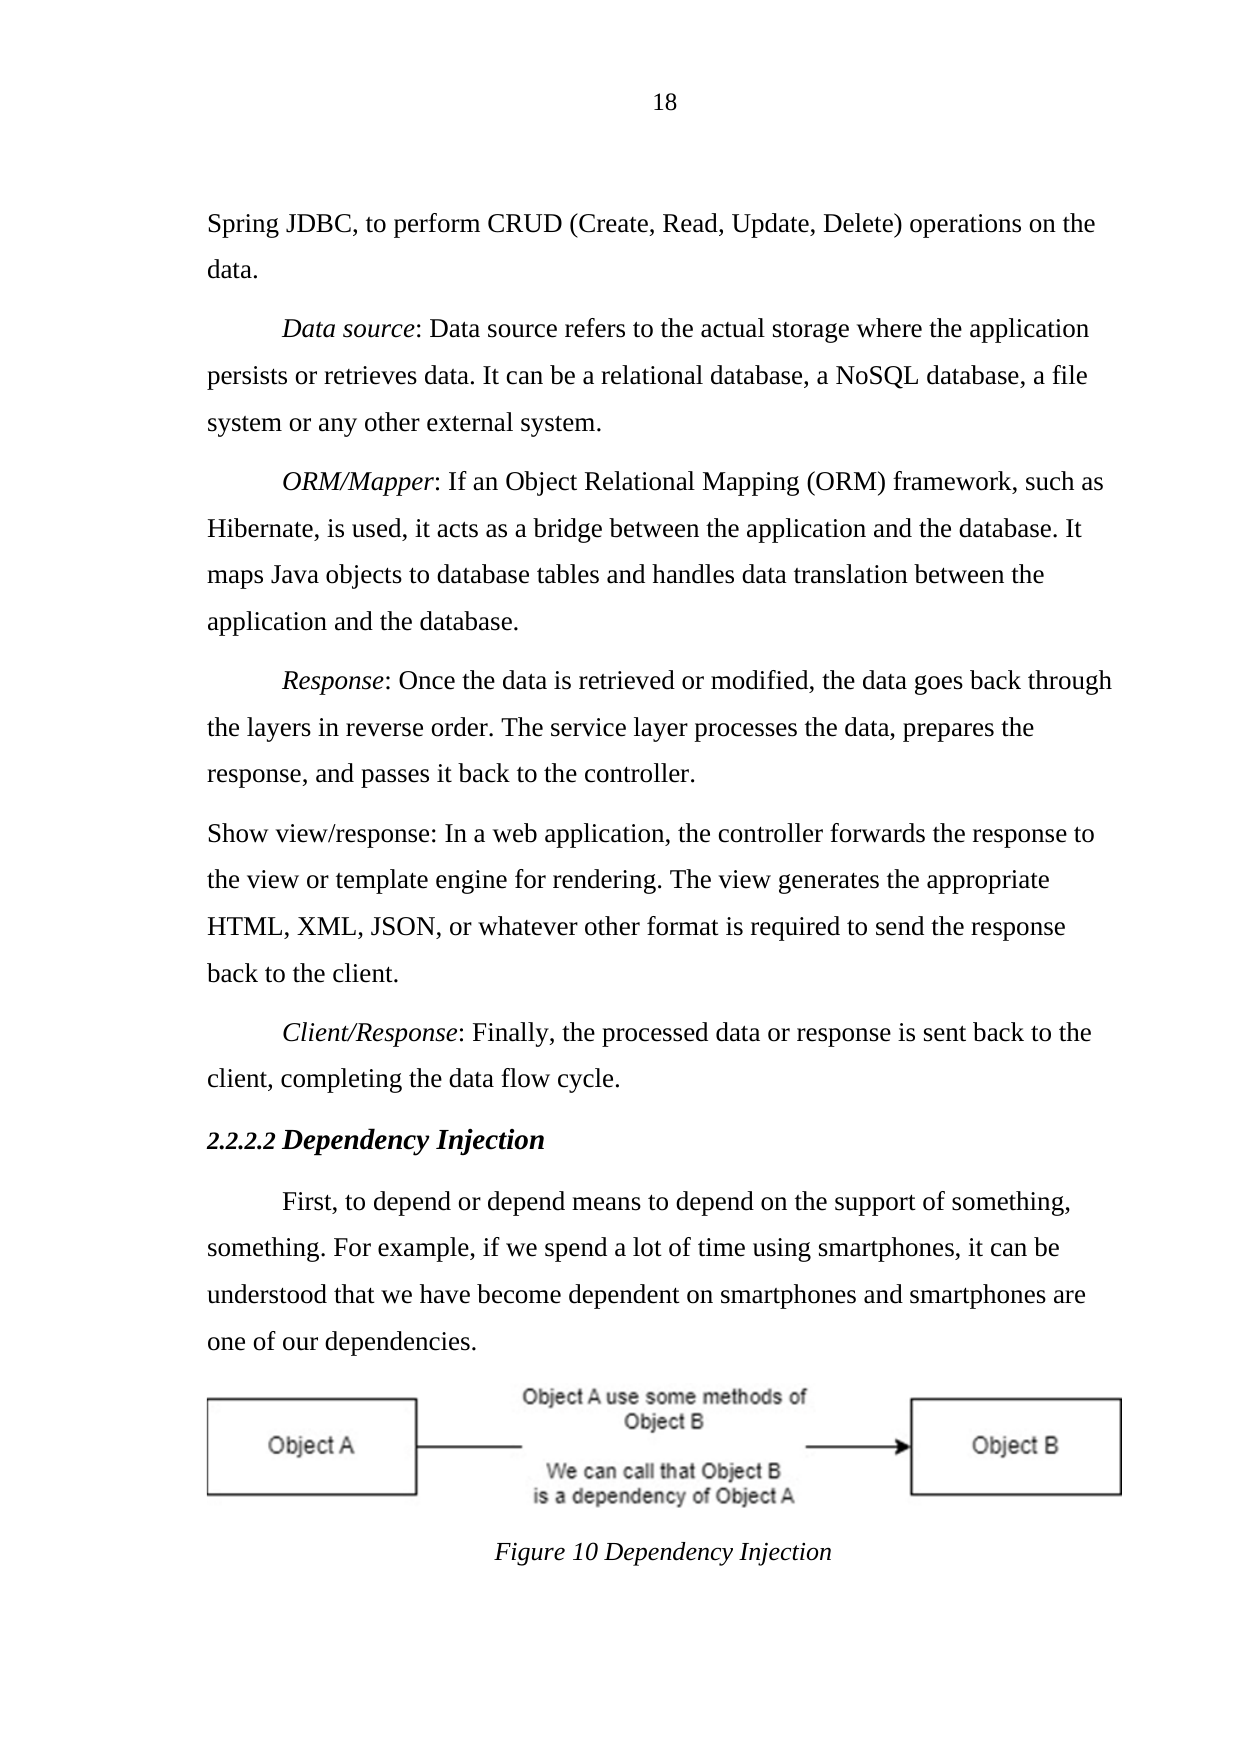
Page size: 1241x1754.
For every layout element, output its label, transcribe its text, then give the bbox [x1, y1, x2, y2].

text Client/Response: Finally, the processed data or response is sent back to the client, completing the data flow cycle. [207, 1016, 1122, 1094]
text ORM/Mapper: If an Object Relational Mapping (ORM) framework, such as Hibernate, is used, it acts as a bridge between the application and the database. It maps Java objects to database tables and handles data translation between the application and the database. [207, 465, 1122, 636]
text Figure 10 Dependency Injection [207, 1536, 1122, 1566]
text First, to depend or depend means to depend on the support of something, something. For example, if we spend a lot of time using smartphones, it can be understood that we have become dependent on smartphones and smartphones are one of our dependencies. [207, 1184, 1122, 1356]
text Show view/response: In a web application, the controller forwards the response to the view or template engine for rendering. The view generates the appropriate HTML, XML, JSON, or whatever other format is required to send the response back to the client. [207, 817, 1122, 988]
picture [206, 1383, 1122, 1509]
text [207, 207, 1122, 284]
text Data source: Data source refers to the actual storage where the application persists or retrieves data. It can be a relational database, a NoSQL database, a file system or any other external system. [207, 313, 1122, 437]
subtitle Dependency Injection [207, 1122, 1122, 1155]
text Response: Once the data is retrieved or modified, the data goes back through the layers in reverse order. The service layer processes the data, prepares the response, and passes it back to the controller. [207, 664, 1122, 789]
